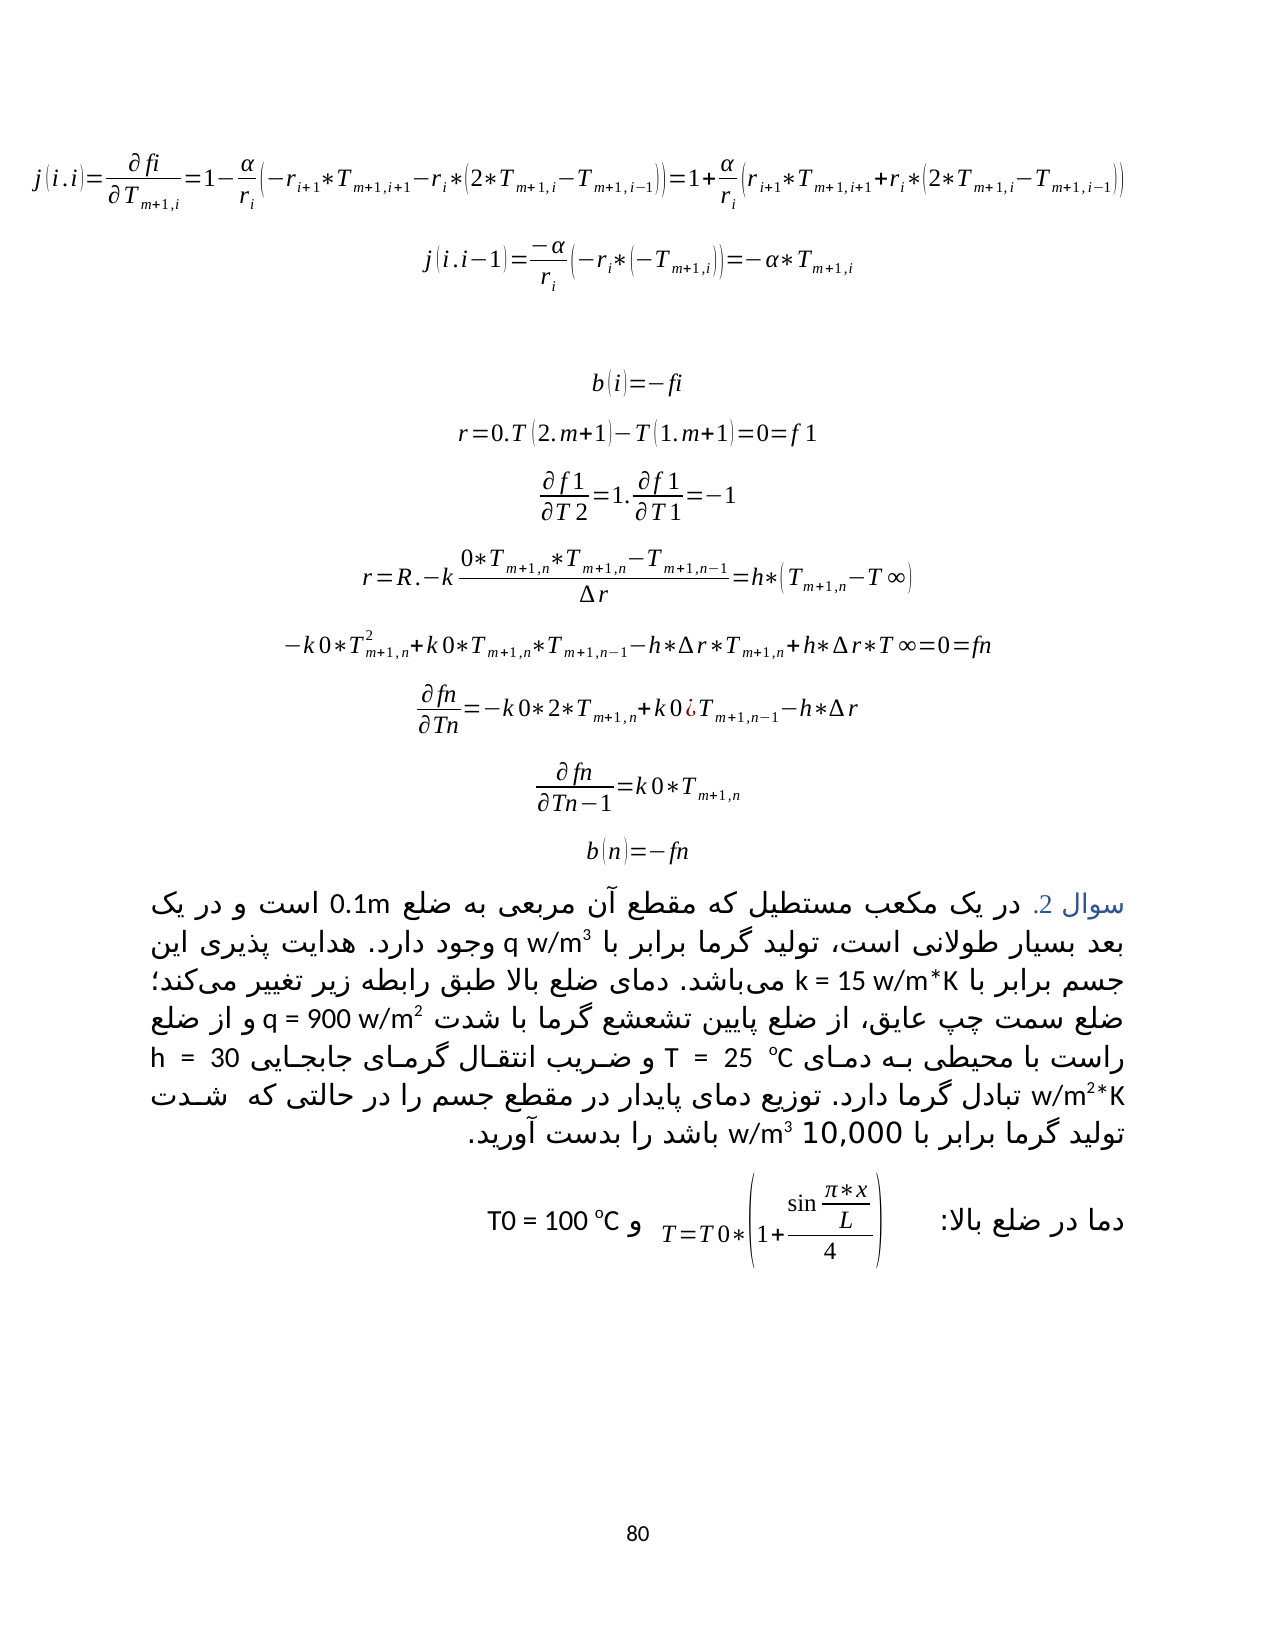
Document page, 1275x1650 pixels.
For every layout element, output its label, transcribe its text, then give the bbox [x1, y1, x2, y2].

text سوال 2. در یک مکعب مستطیل که مقطع آن مربعی به ضلع 0.1m است و در یک بعد بسیار طولانی است، تولید گرما برابر با q w/m3 وجود دارد. هدایت پذیری این جسم برابر با k = 15 w/m*K می‌باشد. دمای ضلع بالا طبق رابطه زیر تغییر می‌کند؛ ضلع سمت چپ عایق، از ضلع پایین تشعشع گرما با شدت q = 900 w/m2 و از ضلع راست با محیطی به دمای T = 25 oC و ضریب انتقال گرمای جابجایی h = 30 w/m2*K تبادل گرما دارد. توزیع دمای پایدار در مقطع جسم را در حالتی که شدت تولید گرما برابر با 10,000 w/m3 باشد را بدست آورید. [150, 885, 1125, 1151]
text دما در ضلع بالا: و T0 = 100 oC [150, 1171, 1125, 1270]
